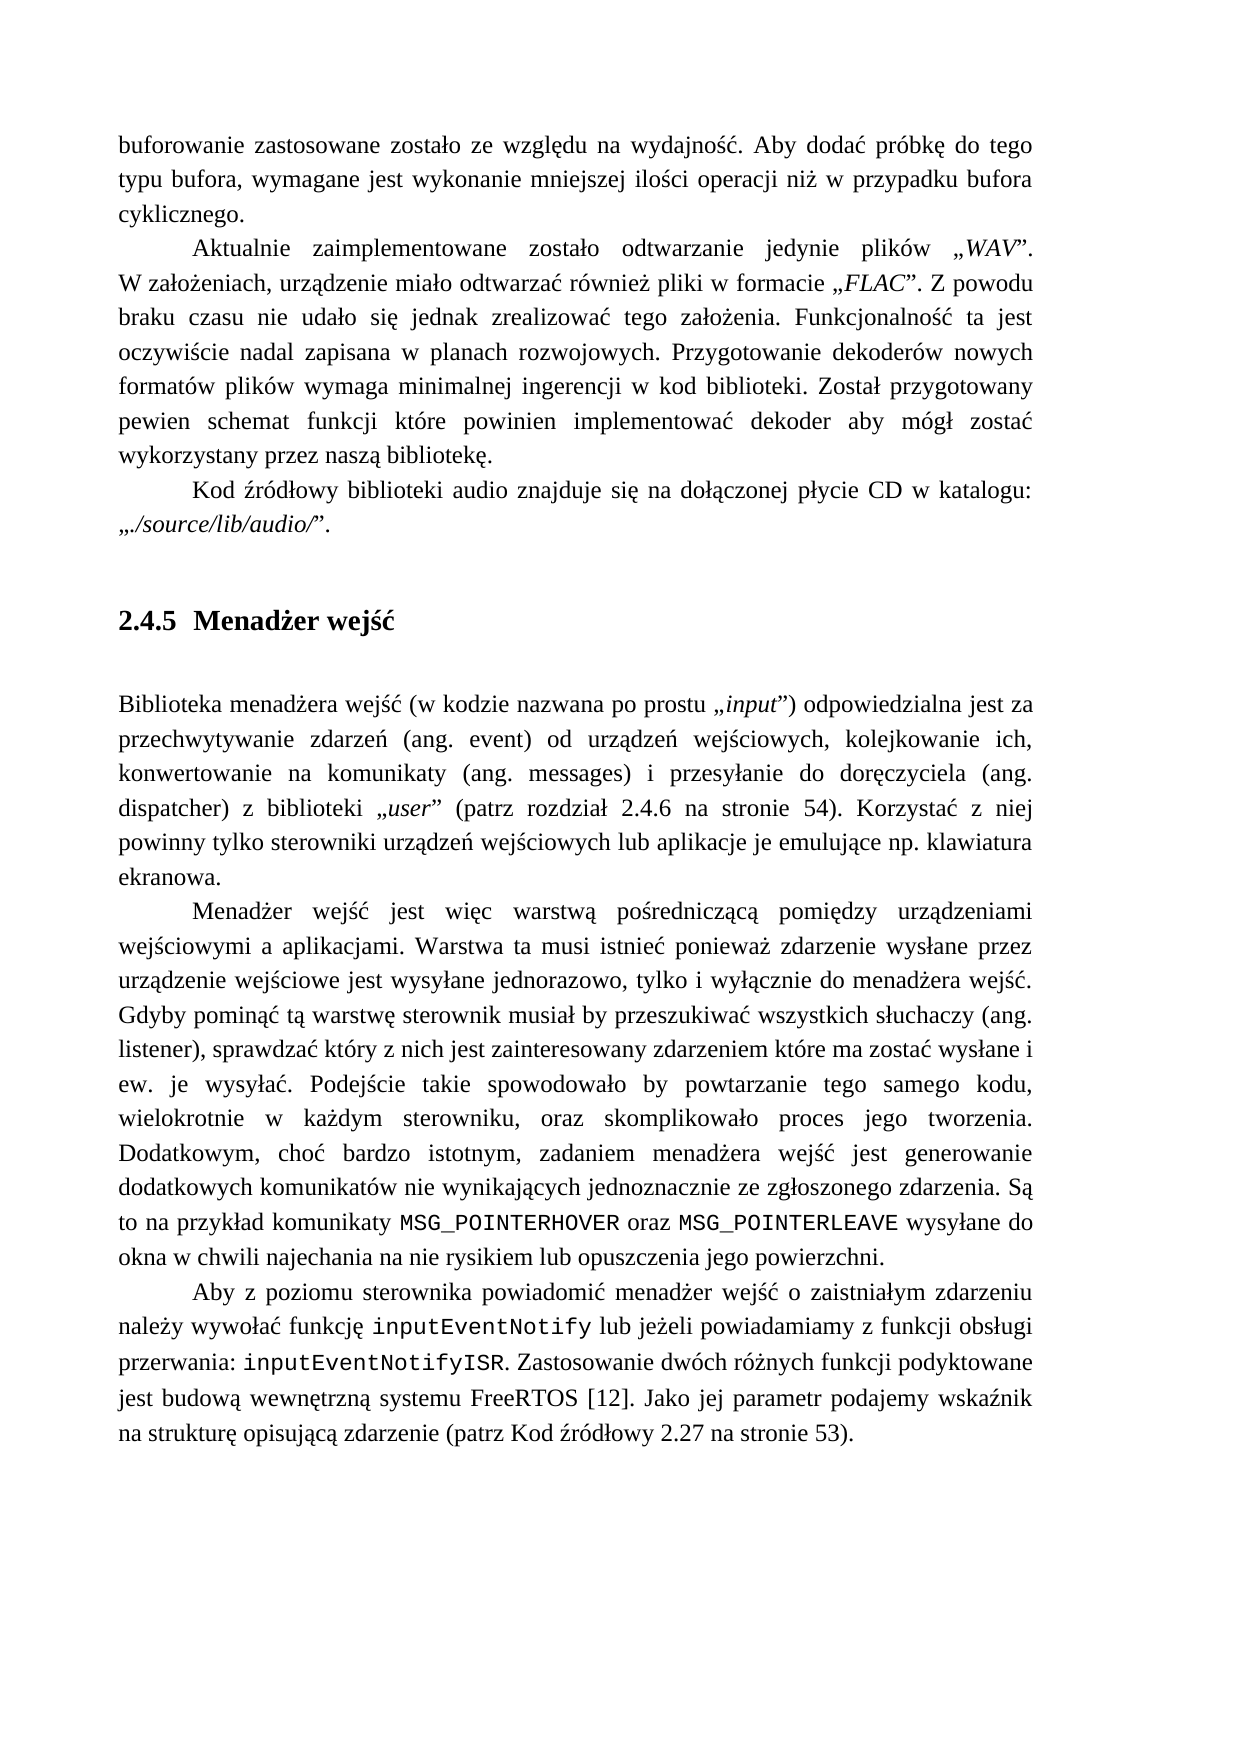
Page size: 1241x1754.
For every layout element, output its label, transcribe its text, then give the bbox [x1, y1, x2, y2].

text Aktualnie zaimplementowane zostało odtwarzanie jedynie plików „WAV”. W założeniach, urządzenie miało odtwarzać również pliki w formacie „FLAC”. Z powodu braku czasu nie udało się jednak zrealizować tego założenia. Funkcjonalność ta jest oczywiście nadal zapisana w planach rozwojowych. Przygotowanie dekoderów nowych formatów plików wymaga minimalnej ingerencji w kod biblioteki. Został przygotowany pewien schemat funkcji które powinien implementować dekoder aby mógł zostać wykorzystany przez naszą bibliotekę. [118, 233, 1033, 469]
text Kod źródłowy biblioteki audio znajduje się na dołączonej płycie CD w katalogu: „./source/lib/audio/”. [118, 475, 1033, 538]
text Aby z poziomu sterownika powiadomić menadżer wejść o zaistniałym zdarzeniu należy wywołać funkcję inputEventNotify lub jeżeli powiadamiamy z funkcji obsługi przerwania: inputEventNotifyISR. Zastosowanie dwóch różnych funkcji podyktowane jest budową wewnętrzną systemu FreeRTOS [12]. Jako jej parametr podajemy wskaźnik na strukturę opisującą zdarzenie (patrz Kod źródłowy 2.27 na stronie 52). [118, 1277, 1033, 1447]
text Biblioteka menadżera wejść (w kodzie nazwana po prostu „input”) odpowiedzialna jest za przechwytywanie zdarzeń (ang. event) od urządzeń wejściowych, kolejkowanie ich, konwertowanie na komunikaty (ang. messages) i przesyłanie do doręczyciela (ang. dispatcher) z biblioteki „user” (patrz rozdział 2.4.6 na stronie 53). Korzystać z niej powinny tylko sterowniki urządzeń wejściowych lub aplikacje je emulujące np. klawiatura ekranowa. [118, 689, 1033, 891]
text Menadżer wejść jest więc warstwą pośredniczącą pomiędzy urządzeniami wejściowymi a aplikacjami. Warstwa ta musi istnieć ponieważ zdarzenie wysłane przez urządzenie wejściowe jest wysyłane jednorazowo, tylko i wyłącznie do menadżera wejść. Gdyby pominąć tą warstwę sterownik musiał by przeszukiwać wszystkich słuchaczy (ang. listener), sprawdzać który z nich jest zainteresowany zdarzeniem które ma zostać wysłane i ew. je wysyłać. Podejście takie spowodowało by powtarzanie tego samego kodu, wielokrotnie w każdym sterowniku, oraz skomplikowało proces jego tworzenia. Dodatkowym, choć bardzo istotnym, zadaniem menadżera wejść jest generowanie dodatkowych komunikatów nie wynikających jednoznacznie ze zgłoszonego zdarzenia. Są to na przykład komunikaty MSG_POINTERHOVER oraz MSG_POINTERLEAVE wysyłane do okna w chwili najechania na nie rysikiem lub opuszczenia jego powierzchni. [118, 896, 1033, 1271]
subtitle Menadżer wejść [118, 603, 1033, 636]
